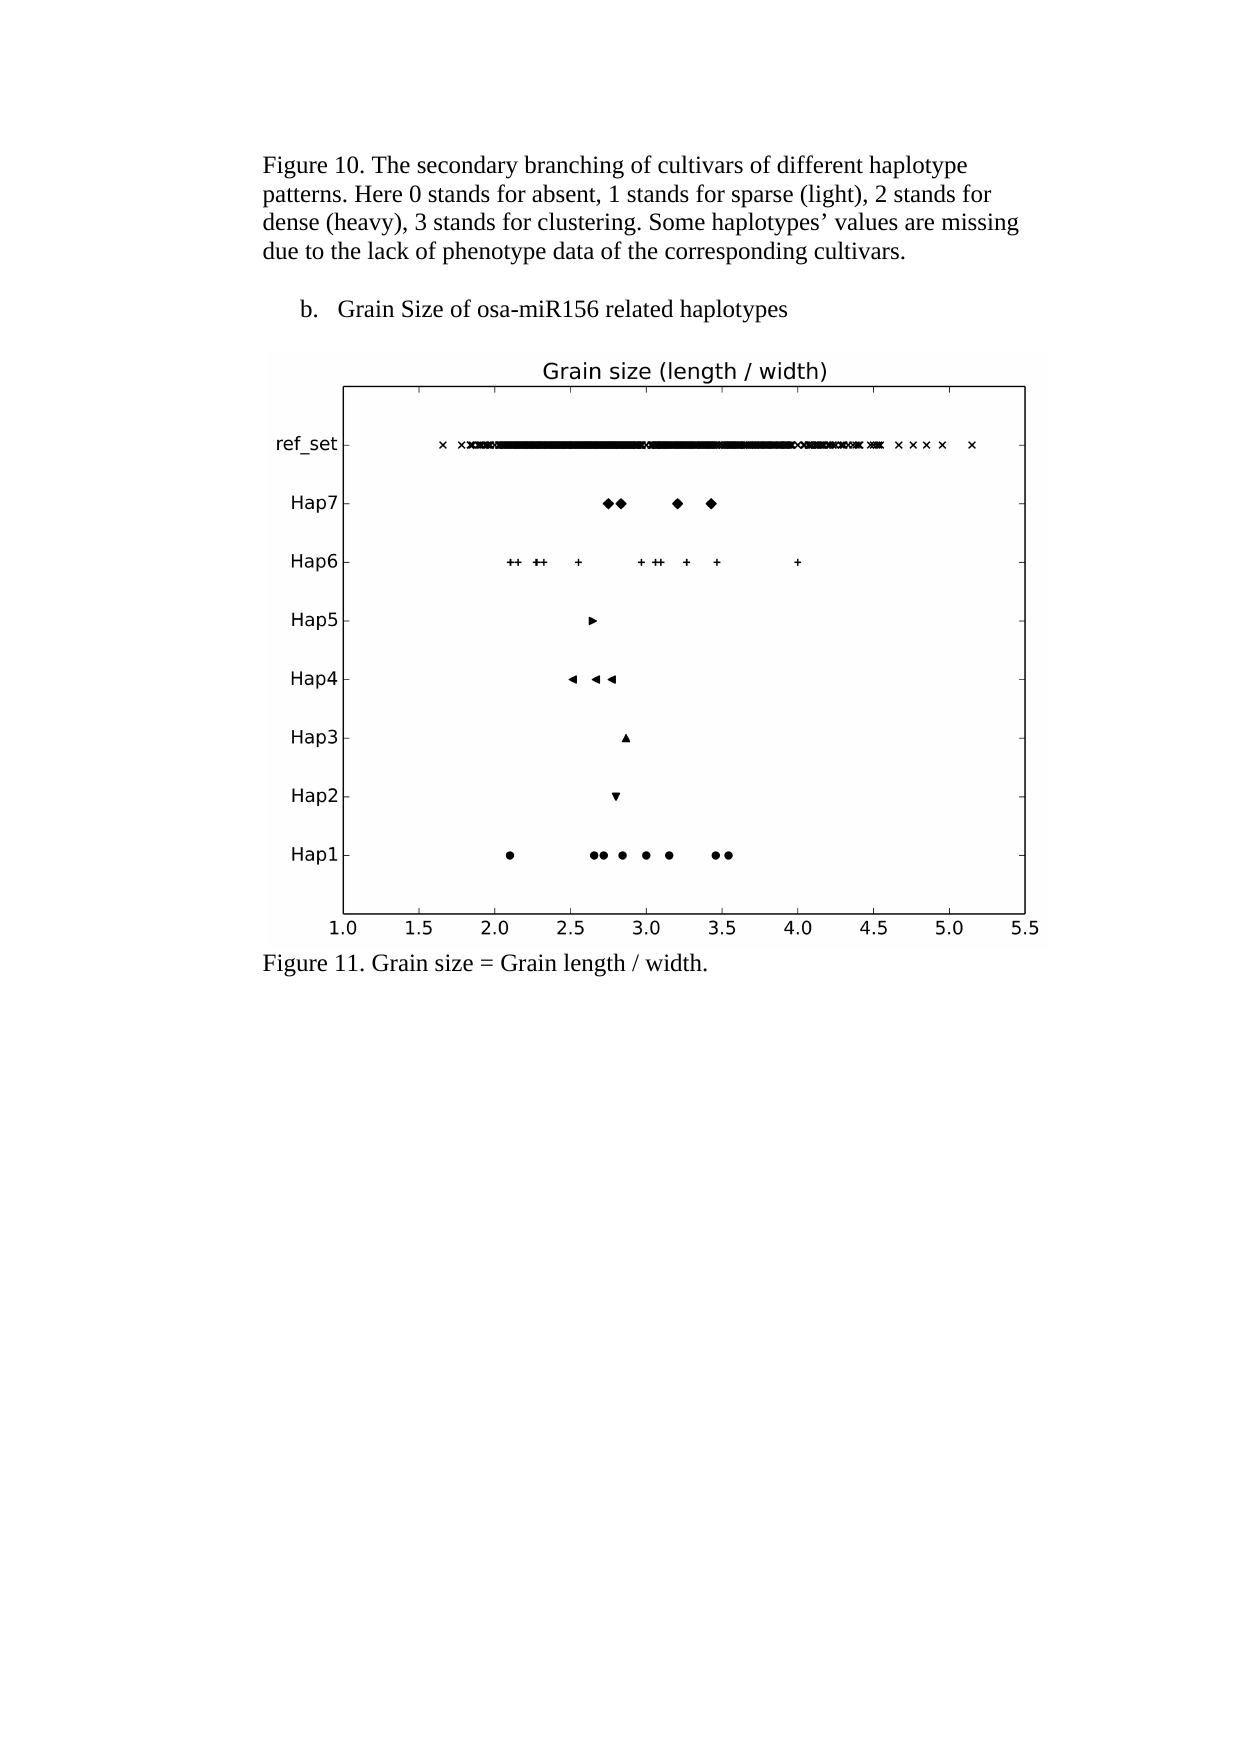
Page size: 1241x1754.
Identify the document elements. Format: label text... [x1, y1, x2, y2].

picture [266, 351, 1049, 949]
list Grain Size of osa-miR156 related haplotypes [300, 294, 1053, 322]
text Figure 10. The secondary branching of cultivars of different haplotype patterns. Here 0 stands for absent, 1 stands for sparse (light), 2 stands for dense (heavy), 3 stands for clustering. Some haplotypes’ values are missing due to the lack of phenotype data of the corresponding cultivars. [262, 150, 1053, 265]
text Figure 11. Grain size = Grain length / width. [262, 948, 1053, 977]
